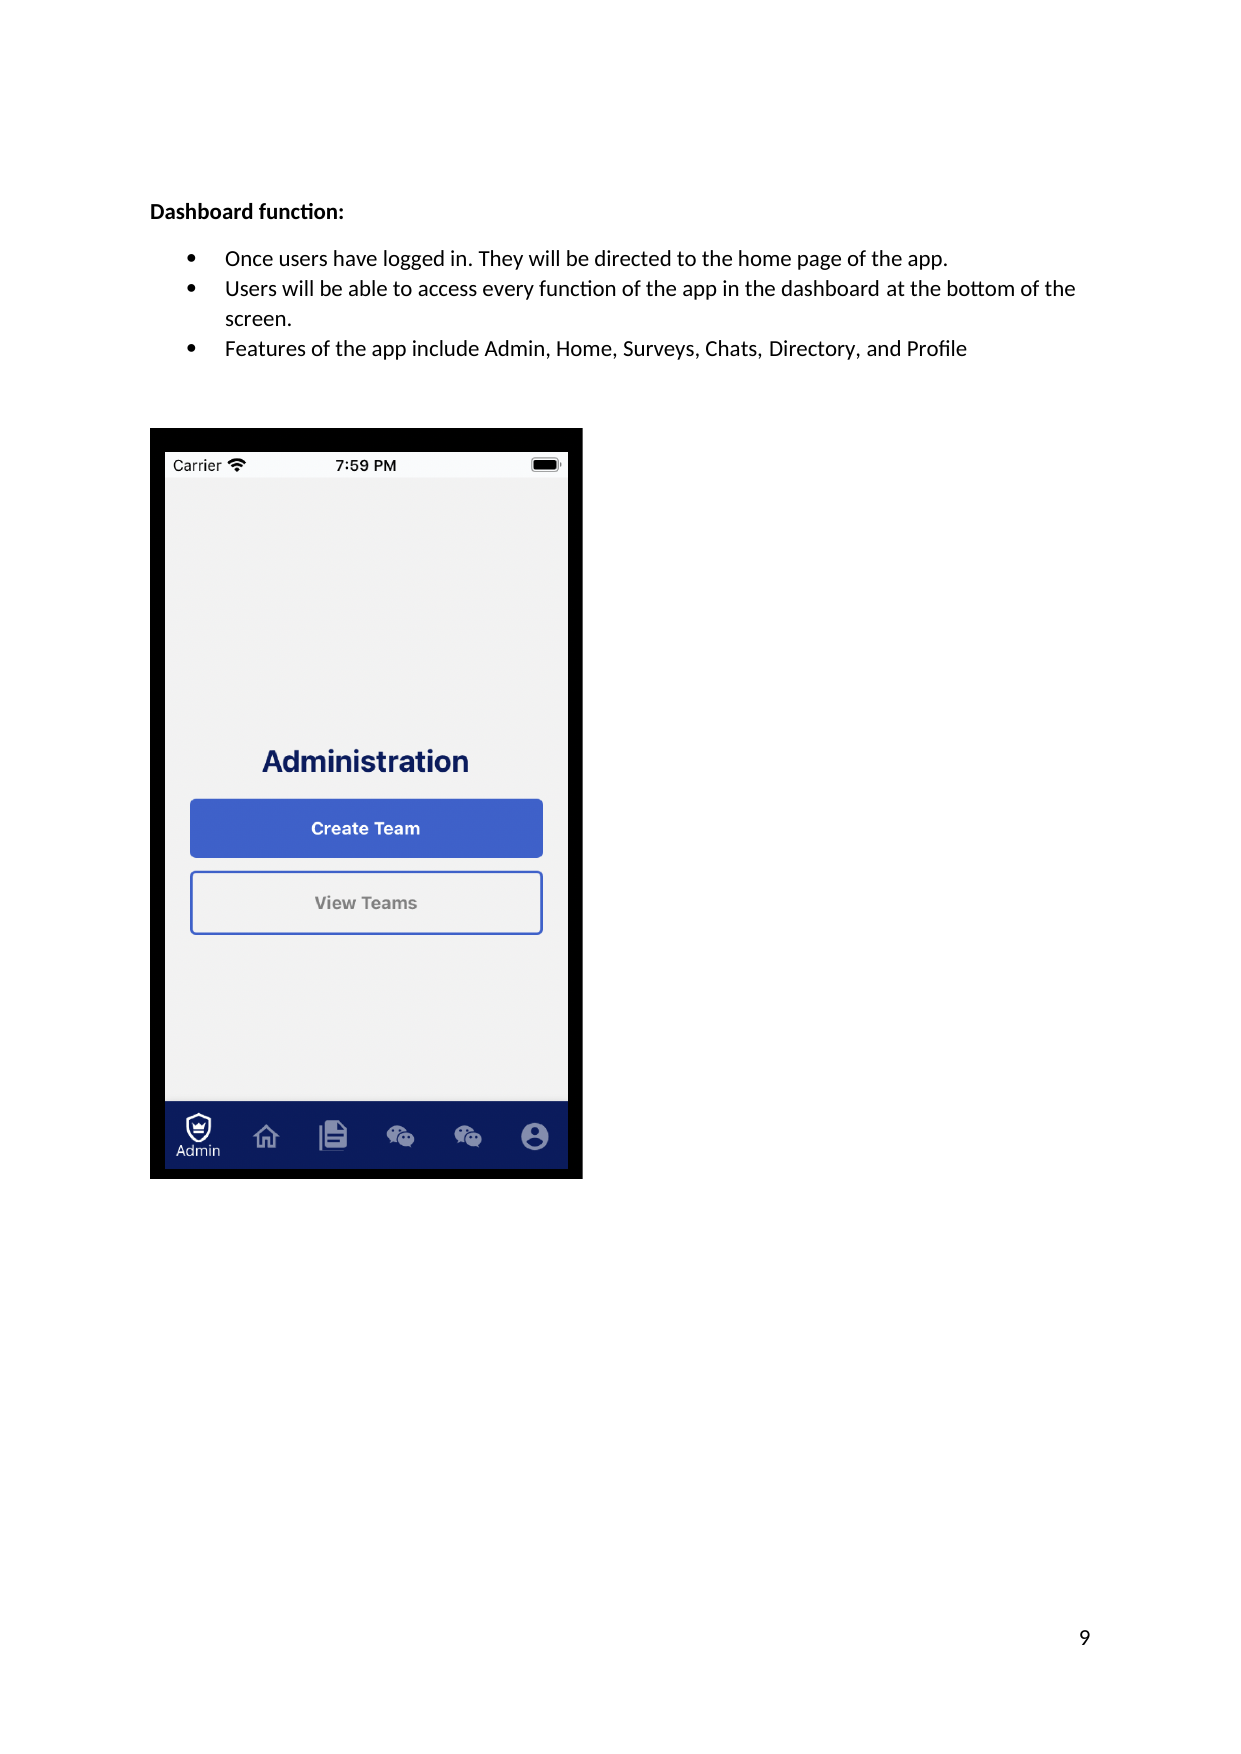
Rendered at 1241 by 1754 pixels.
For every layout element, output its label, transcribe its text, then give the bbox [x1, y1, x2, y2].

list Features of the app include Admin, Home, Surveys, Chats, Directory, and Profile [187, 334, 1090, 362]
list Once users have logged in. They will be directed to the home page of the app. [187, 244, 1090, 272]
picture [150, 428, 583, 1179]
text Dashboard function: [150, 197, 1090, 225]
list Users will be able to access every function of the app in the dashboard at the bottom of the screen. [187, 274, 1090, 332]
